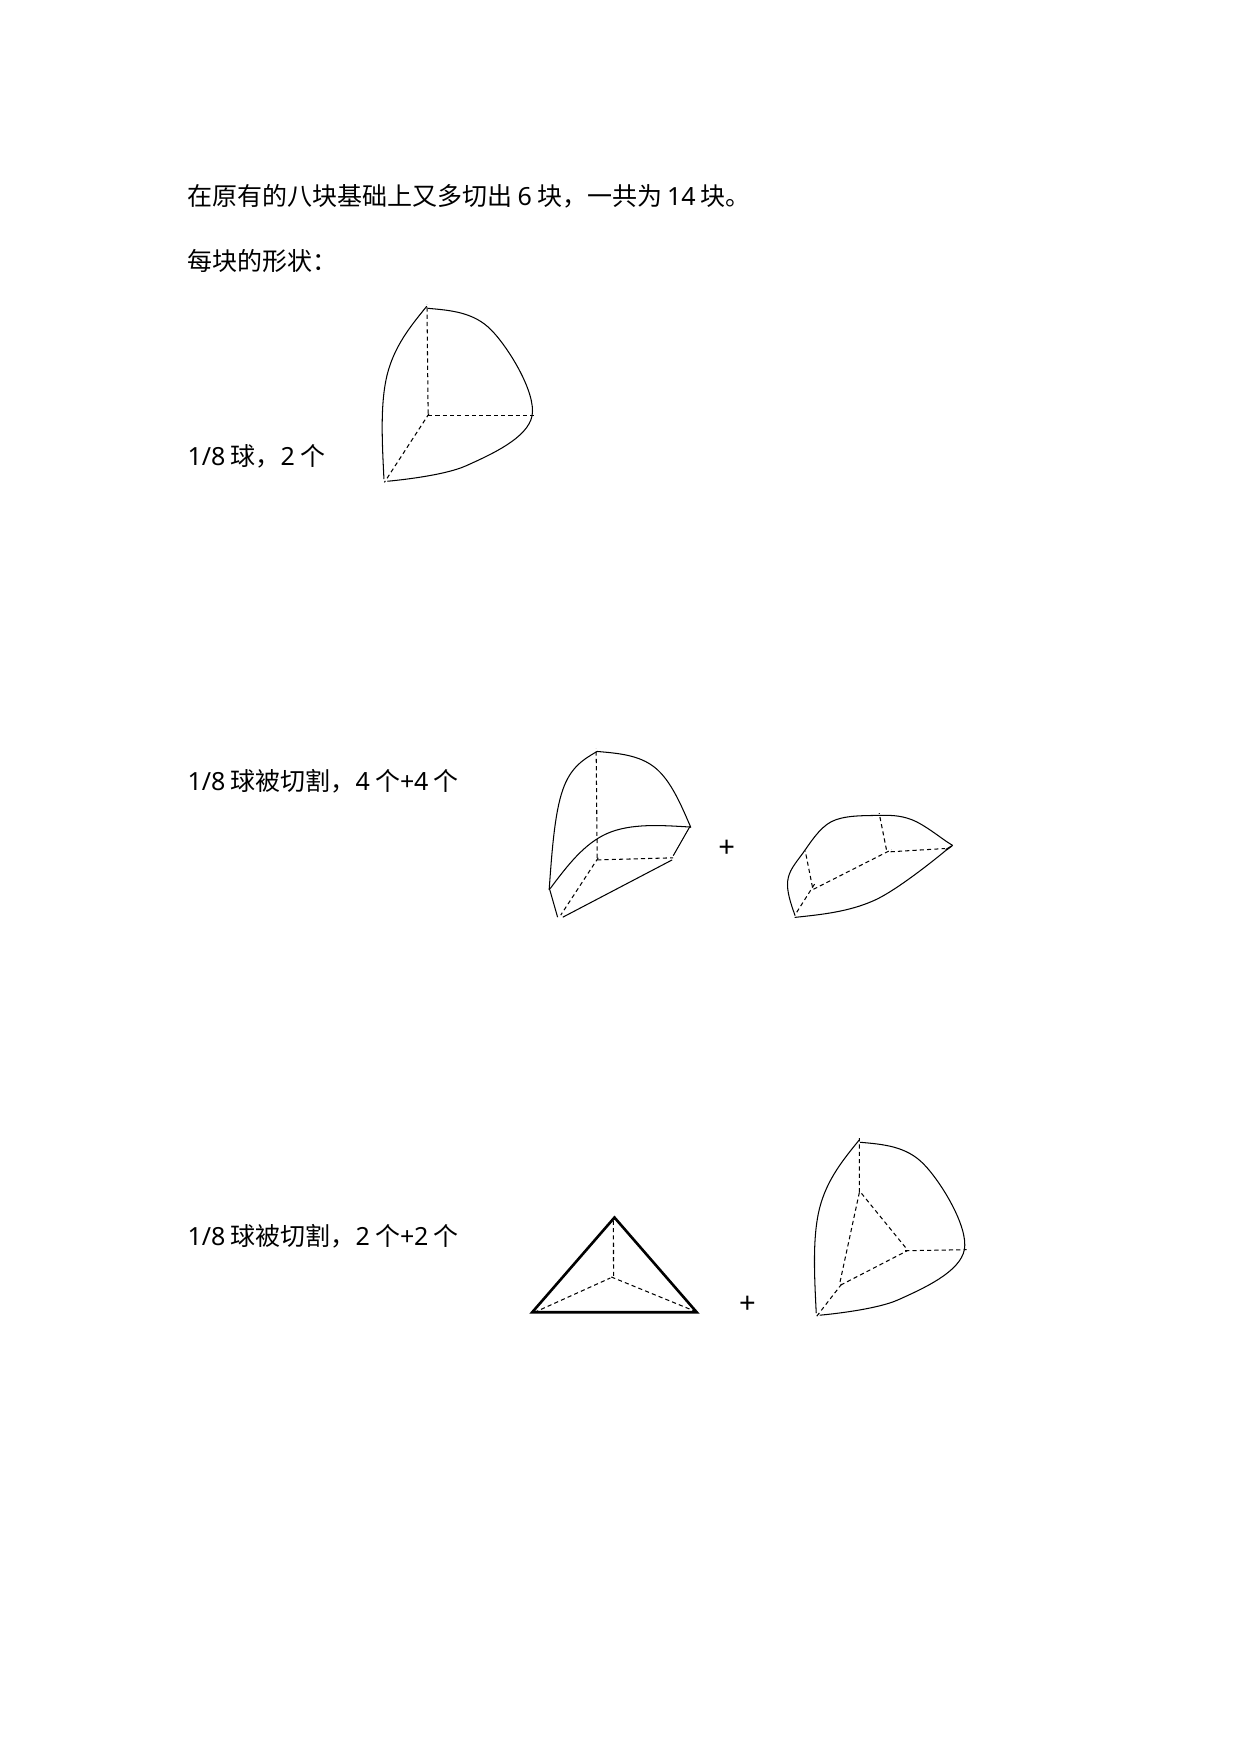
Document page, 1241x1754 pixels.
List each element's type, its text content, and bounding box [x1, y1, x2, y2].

text 1/8球被切割，2个+2个 [187, 1202, 820, 1267]
text 1/8球被切割，4个+4个 [187, 747, 1053, 812]
text 1/8球被切割，2个+2个 [816, 1202, 964, 1267]
text 1/8球，2个 [187, 422, 1053, 487]
text 1/8球被切割，2个+2个 [952, 1202, 1053, 1267]
text 在原有的八块基础上又多切出6块，一共为14块。 [187, 162, 1053, 227]
text 每块的形状： [187, 227, 1053, 292]
